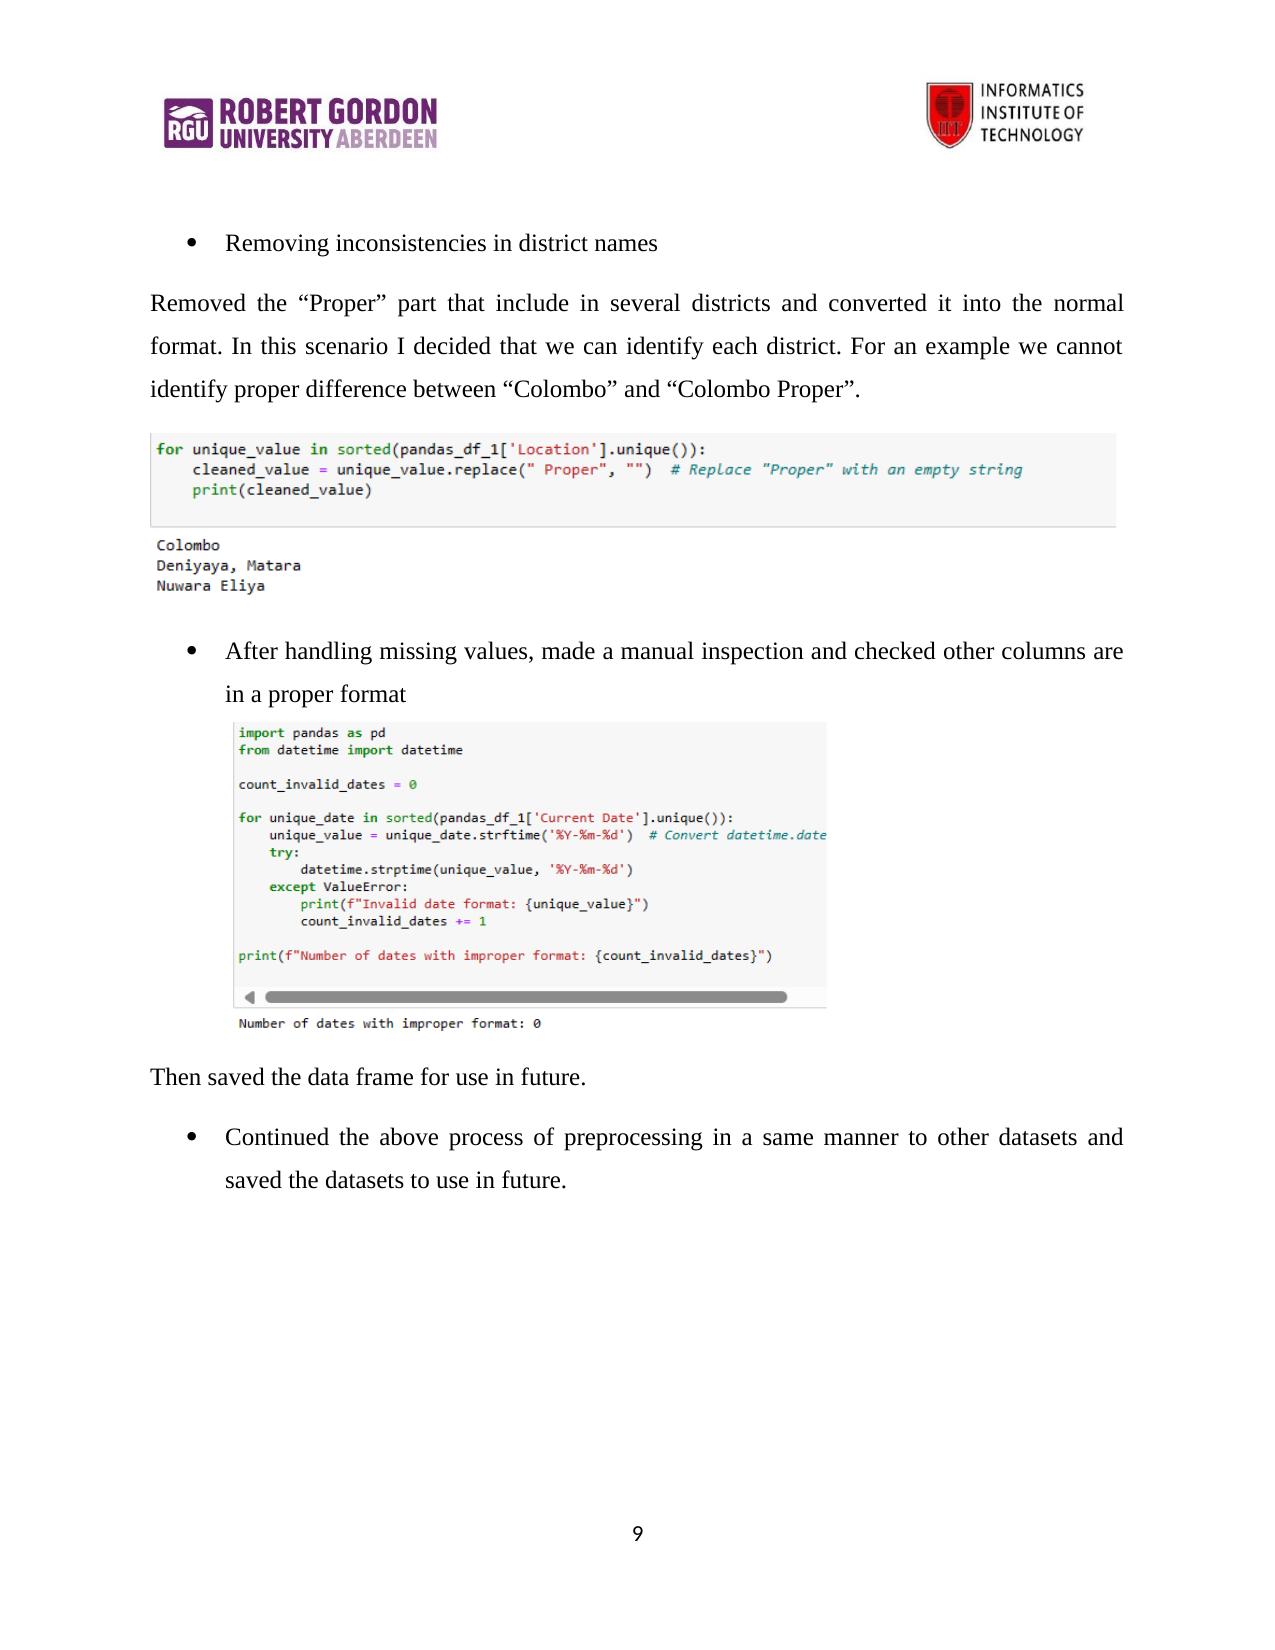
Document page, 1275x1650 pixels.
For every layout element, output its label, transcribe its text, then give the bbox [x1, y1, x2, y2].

picture [920, 75, 1088, 153]
picture [150, 433, 1117, 605]
picture [231, 722, 827, 1031]
picture [161, 91, 439, 153]
list After handling missing values, made a manual inspection and checked other columns are in a proper format [187, 636, 1125, 708]
list Removing inconsistencies in district names [187, 228, 1125, 257]
list Continued the above process of preprocessing in a same manner to other datasets and saved the datasets to use in future. [187, 1122, 1125, 1194]
text Then saved the data frame for use in future. [150, 1062, 1125, 1091]
text Removed the “Proper” part that include in several districts and converted it into the normal format. In this scenario I decided that we can identify each district. For an example we cannot identify proper difference between “Colombo” and “Colombo Proper”. [150, 288, 1125, 403]
